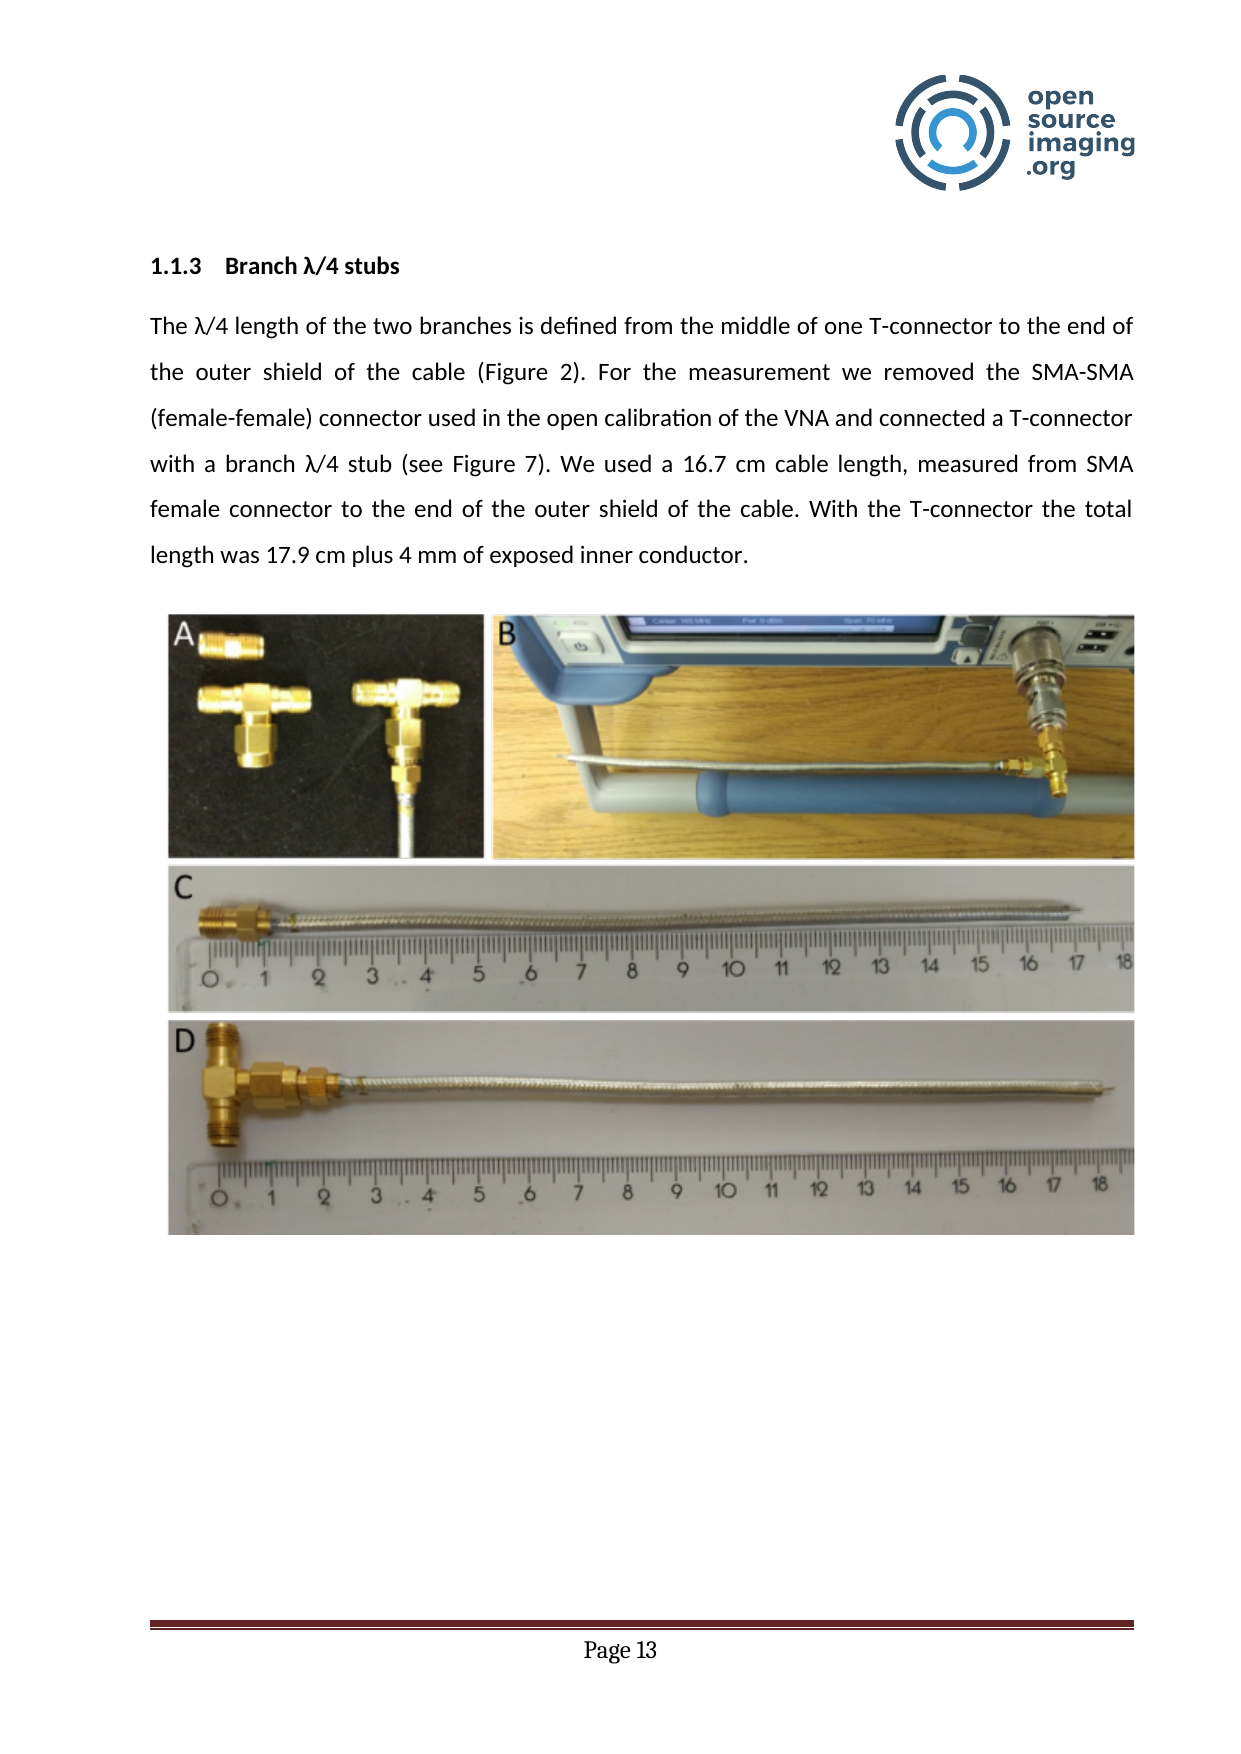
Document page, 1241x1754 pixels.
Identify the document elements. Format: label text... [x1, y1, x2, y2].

picture [895, 75, 1135, 191]
picture [150, 599, 1135, 1235]
text The λ/4 length of the two branches is defined from the middle of one T-connector to the end of the outer shield of the cable (Figure 2). For the measurement we removed the SMA-SMA (female-female) connector used in the open calibration of the VNA and connected a T-connector with a branch λ/4 stub (see Figure 7). We used a 16.7 cm cable length, measured from SMA female connector to the end of the outer shield of the cable. With the T-connector the total length was 17.9 cm plus 4 mm of exposed inner conductor. [150, 311, 1134, 570]
text 1.1.3 Branch λ/4 stubs [150, 250, 1134, 281]
